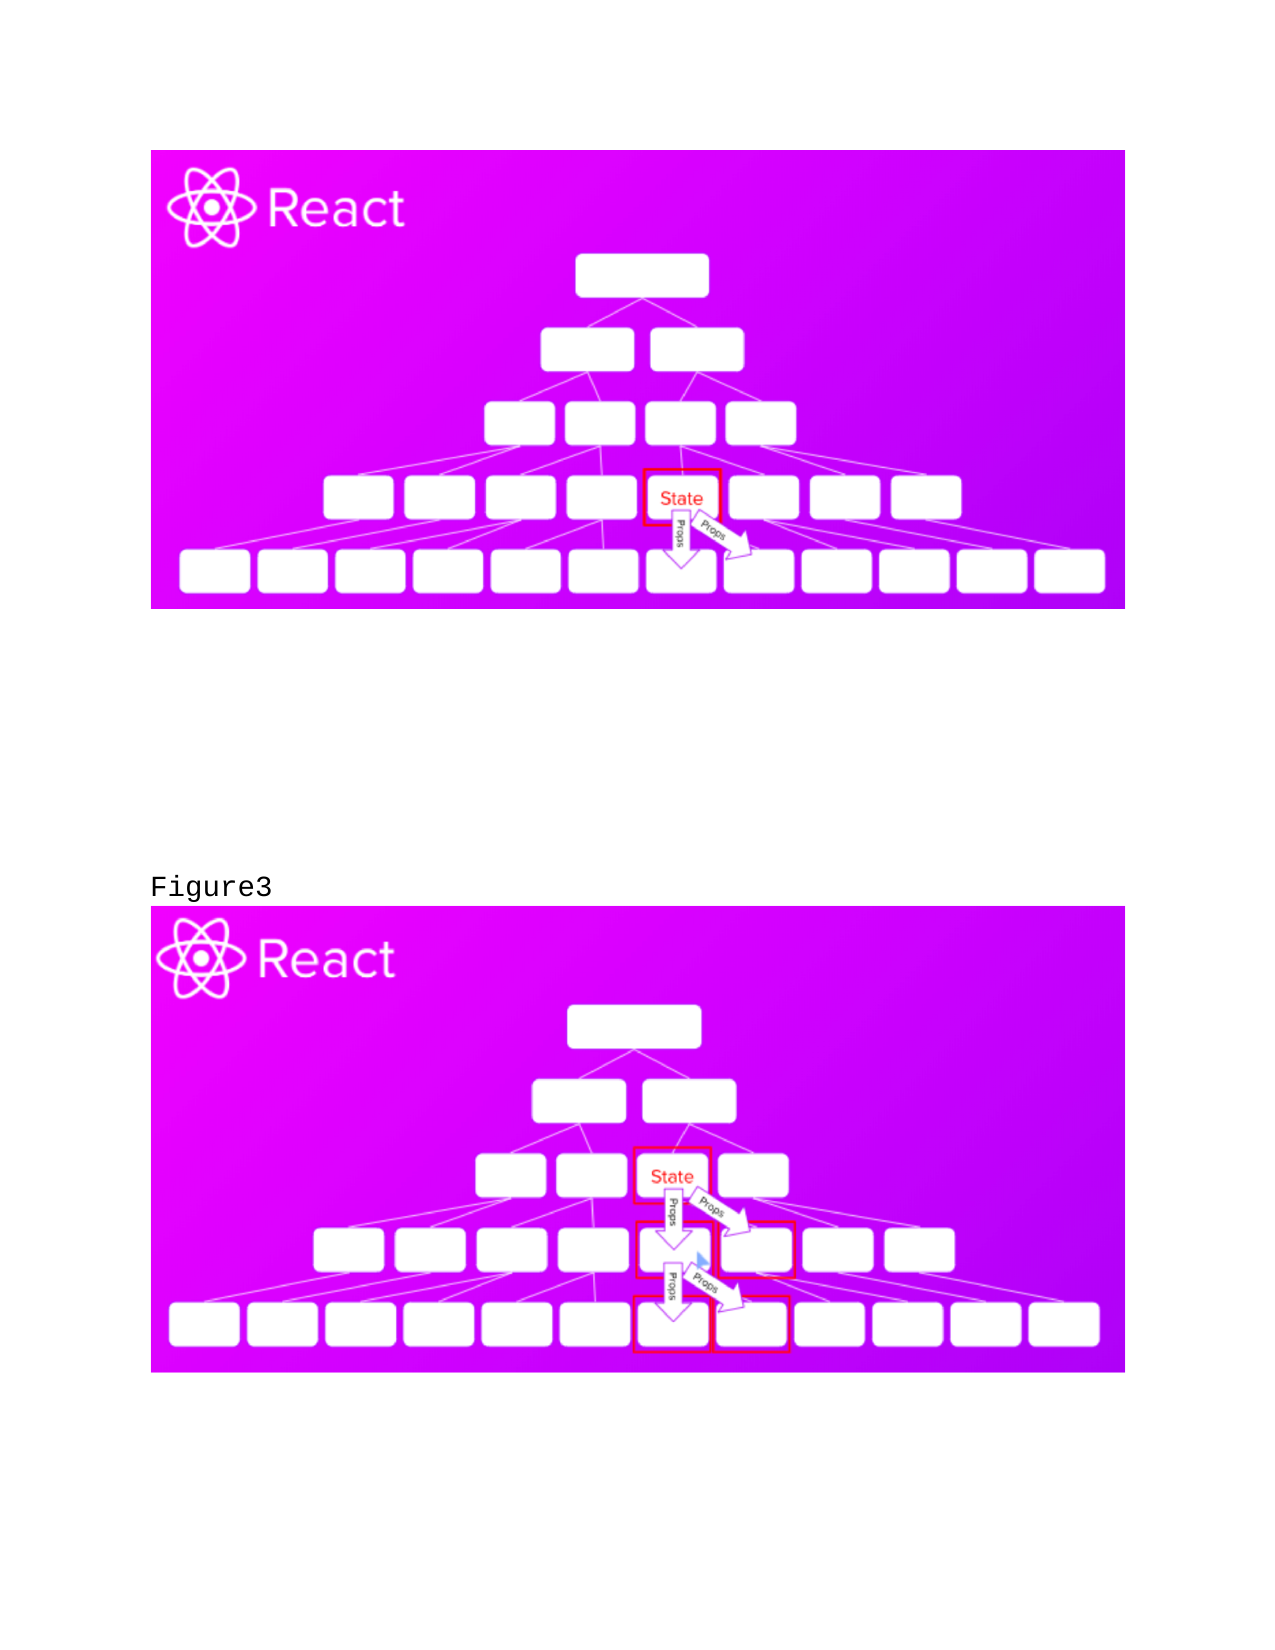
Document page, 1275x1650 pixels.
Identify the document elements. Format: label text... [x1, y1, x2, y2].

picture [150, 905, 1125, 1373]
text Figure3 [150, 873, 1125, 905]
picture [150, 150, 1125, 609]
